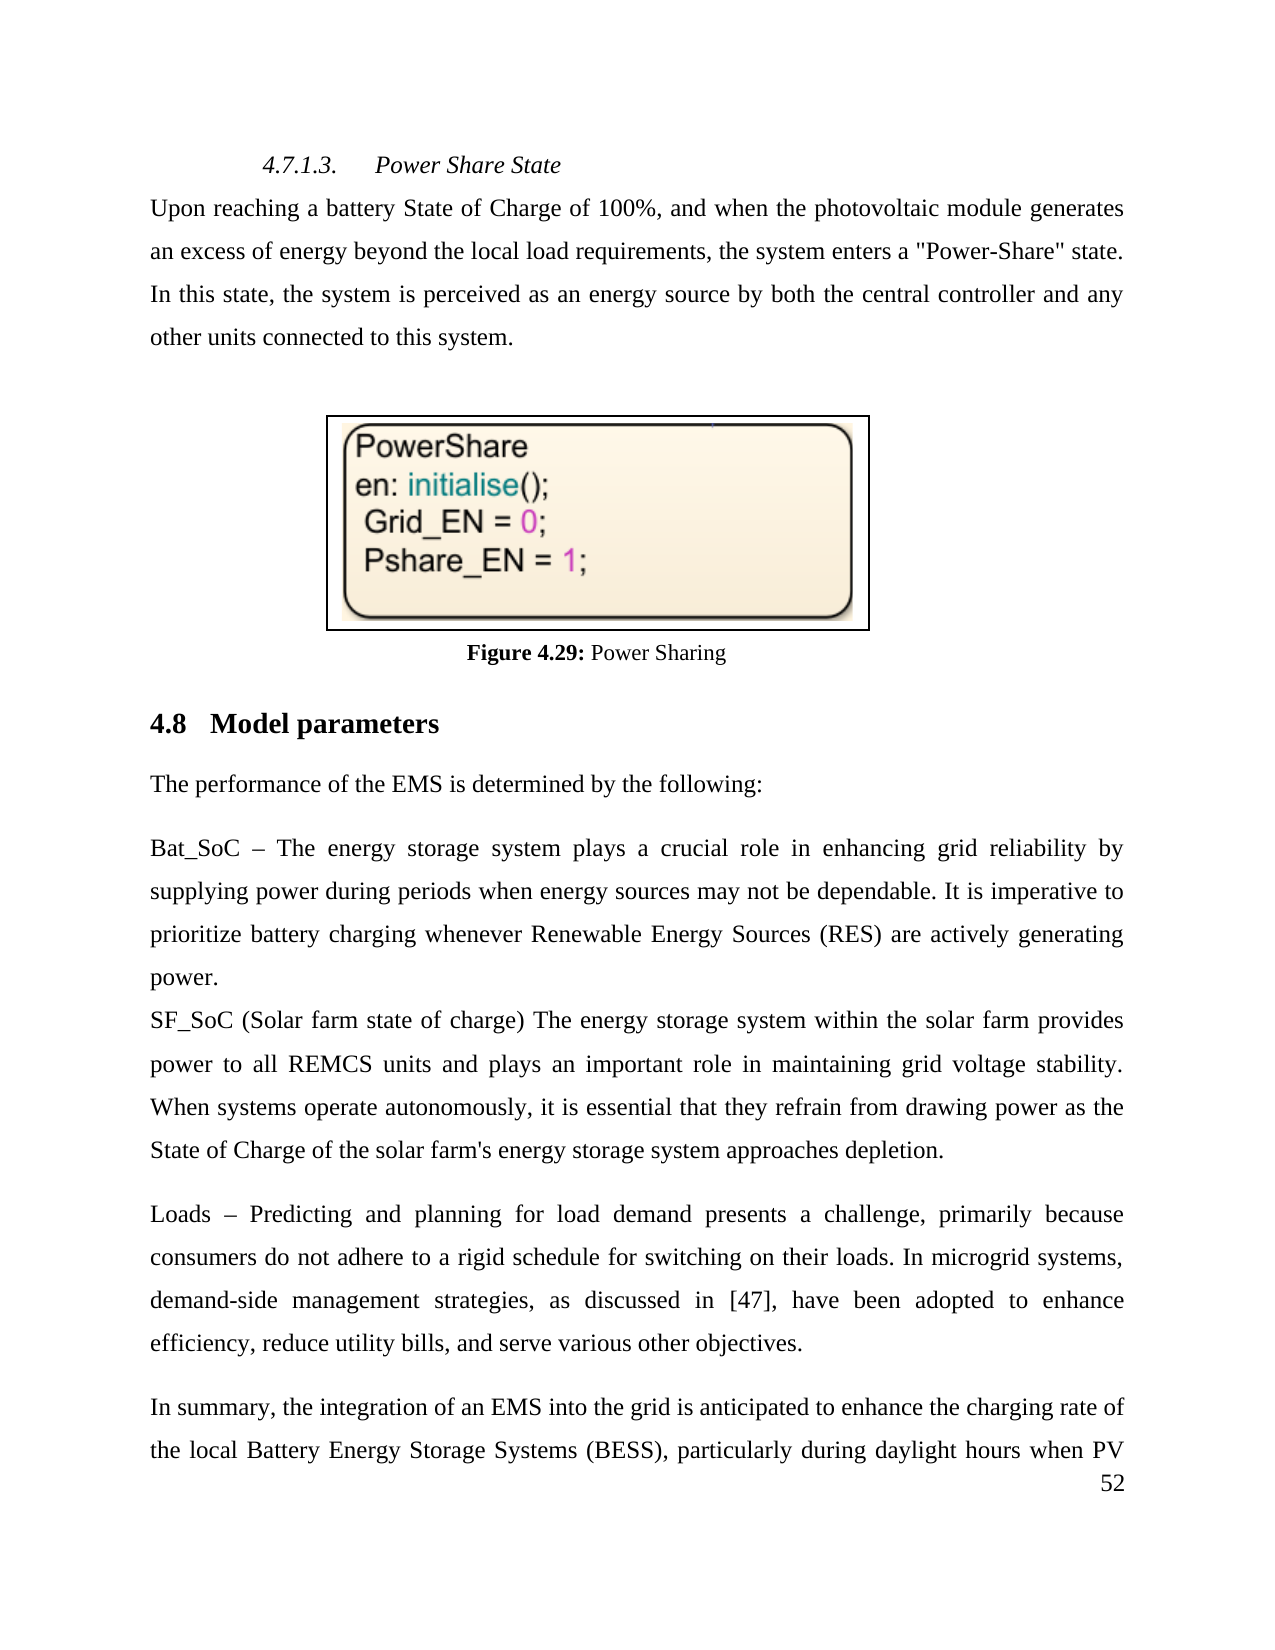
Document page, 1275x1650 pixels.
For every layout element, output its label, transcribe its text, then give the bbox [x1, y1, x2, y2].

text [150, 1392, 1125, 1464]
subtitle Power Share State [262, 150, 1125, 179]
text Upon reaching a battery State of Charge of 100%, and when the photovoltaic module generates an excess of energy beyond the local load requirements, the system enters a "Power-Share" state. In this state, the system is perceived as an energy source by both the central controller and any other units connected to this system. [150, 193, 1125, 351]
text Bat_SoC – The energy storage system plays a crucial role in enhancing grid reliability by supplying power during periods when energy sources may not be dependable. It is imperative to prioritize battery charging whenever Renewable Energy Sources (RES) are actively generating power. [150, 833, 1125, 991]
text Loads – Predicting and planning for load demand presents a challenge, primarily because consumers do not adhere to a rigid schedule for switching on their loads. In microgrid systems, demand-side management strategies, as discussed in, have been adopted to enhance efficiency, reduce utility bills, and serve various other objectives. [150, 1199, 1125, 1357]
text SF_SoC (Solar farm state of charge) The energy storage system within the solar farm provides power to all REMCS units and plays an important role in maintaining grid voltage stability. When systems operate autonomously, it is essential that they refrain from drawing power as the State of Charge of the solar farm's energy storage system approaches depletion. [150, 1006, 1125, 1164]
subtitle Model parameters [150, 706, 1125, 740]
text The performance of the EMS is determined by the following: [150, 769, 1125, 798]
